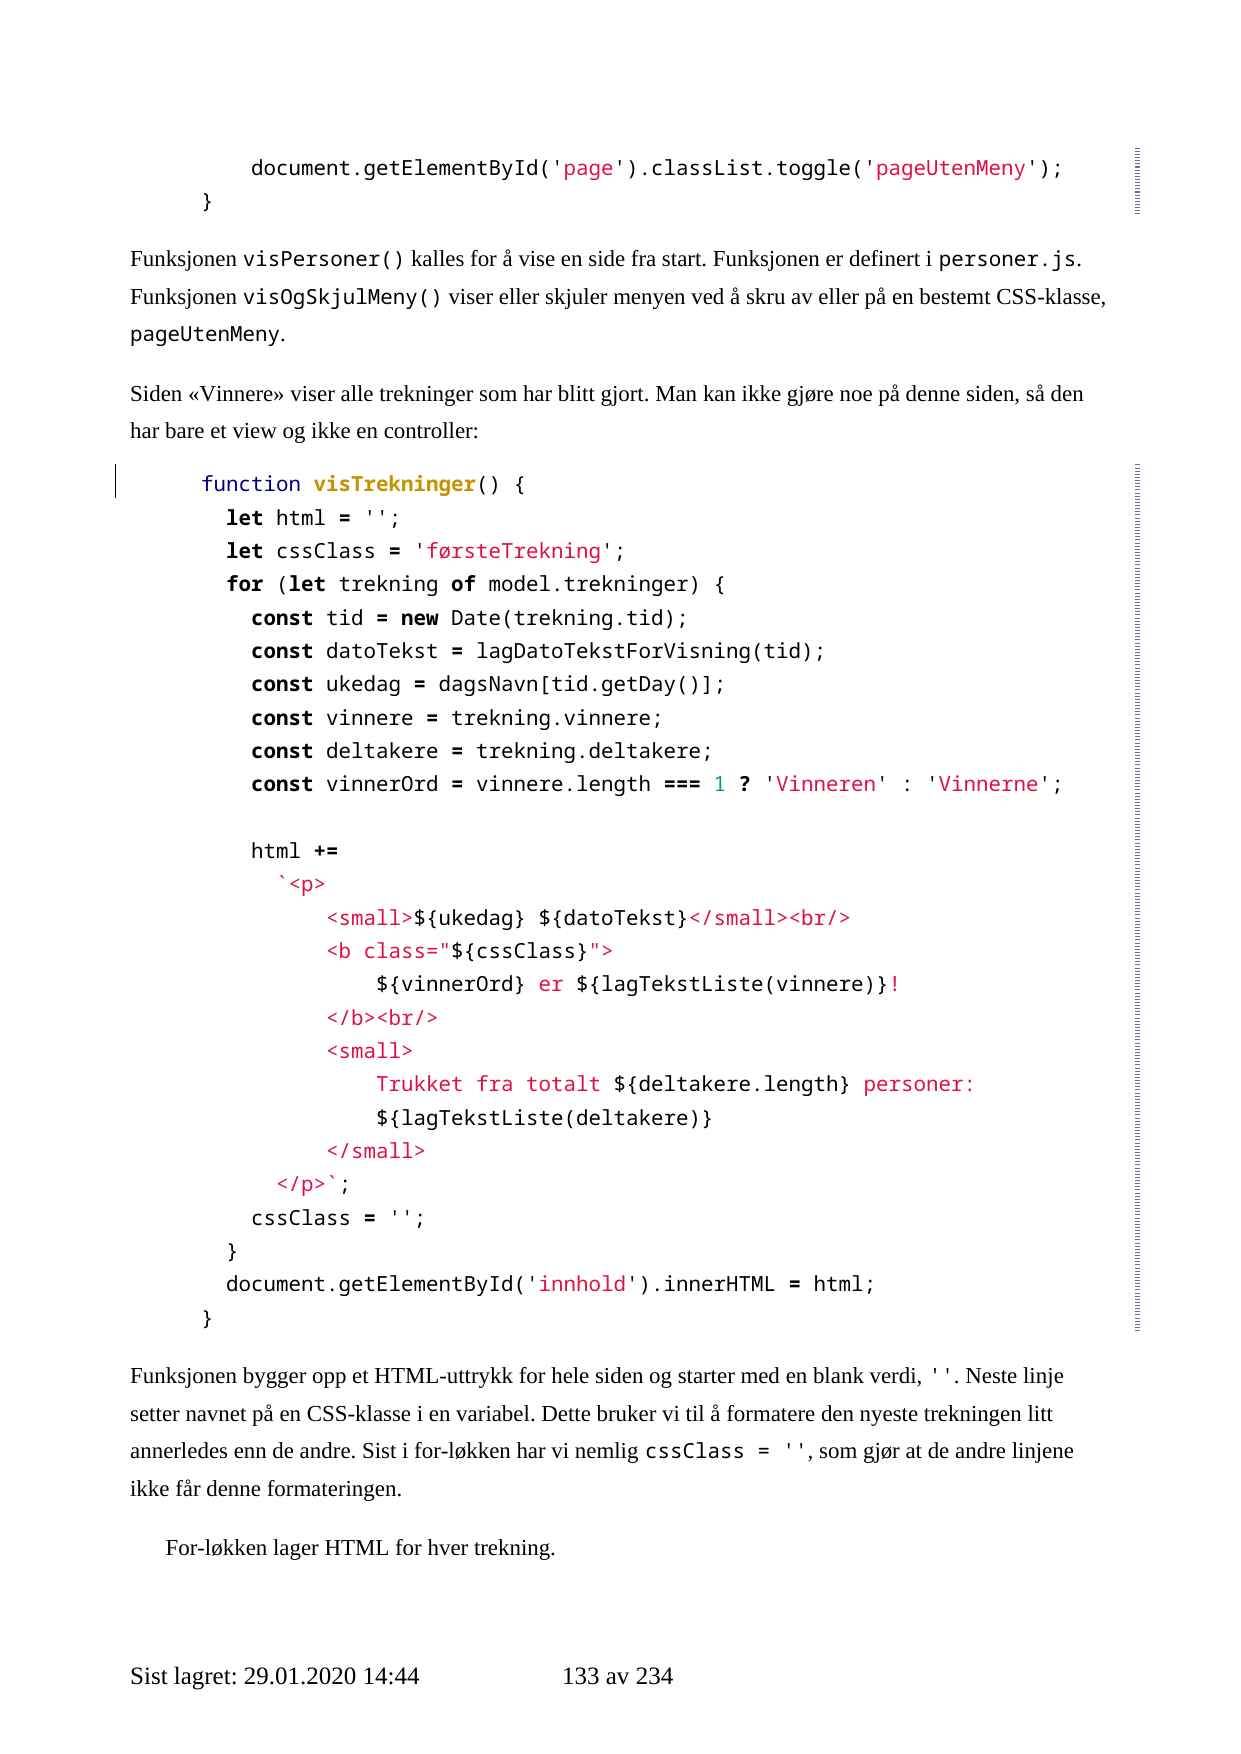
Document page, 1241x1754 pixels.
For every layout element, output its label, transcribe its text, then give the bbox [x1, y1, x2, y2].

text For-løkken lager HTML for hver trekning. [130, 1523, 1110, 1560]
text function visTrekninger() { let html = ''; let cssClass = 'førsteTrekning'; for (let trekning of model.trekninger) { const tid = new Date(trekning.tid); const datoTekst = lagDatoTekstForVisning(tid); const ukedag = dagsNavn[tid.getDay()]; const vinnere = trekning.vinnere; const deltakere = trekning.deltakere; const vinnerOrd = vinnere.length === 1 ? 'Vinneren' : 'Vinnerne'; html += `<p> <small>${ukedag} ${datoTekst}</small><br/> <b class="${cssClass}"> ${vinnerOrd} er ${lagTekstListe(vinnere)}! </b><br/> <small> Trukket fra totalt ${deltakere.length} personer: ${lagTekstListe(deltakere)} </small> </p>`; cssClass = ''; } document.getElementById('innhold').innerHTML = html; } [201, 464, 1140, 1331]
text Funksjonen visPersoner() kalles for å vise en side fra start. Funksjonen er definert i personer.js. Funksjonen visOgSkjulMeny() viser eller skjuler menyen ved å skru av eller på en bestemt CSS-klasse, pageUtenMeny. [130, 235, 1110, 348]
text Siden «Vinnere» viser alle trekninger som har blitt gjort. Man kan ikke gjøre noe på denne siden, så den har bare et view og ikke en controller: [130, 368, 1110, 443]
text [201, 148, 1140, 214]
text Funksjonen bygger opp et HTML-uttrykk for hele siden og starter med en blank verdi, ''. Neste linje setter navnet på en CSS-klasse i en variabel. Dette bruker vi til å formatere den nyeste trekningen litt annerledes enn de andre. Sist i for-løkken har vi nemlig cssClass = '', som gjør at de andre linjene ikke får denne formateringen. [130, 1352, 1110, 1502]
